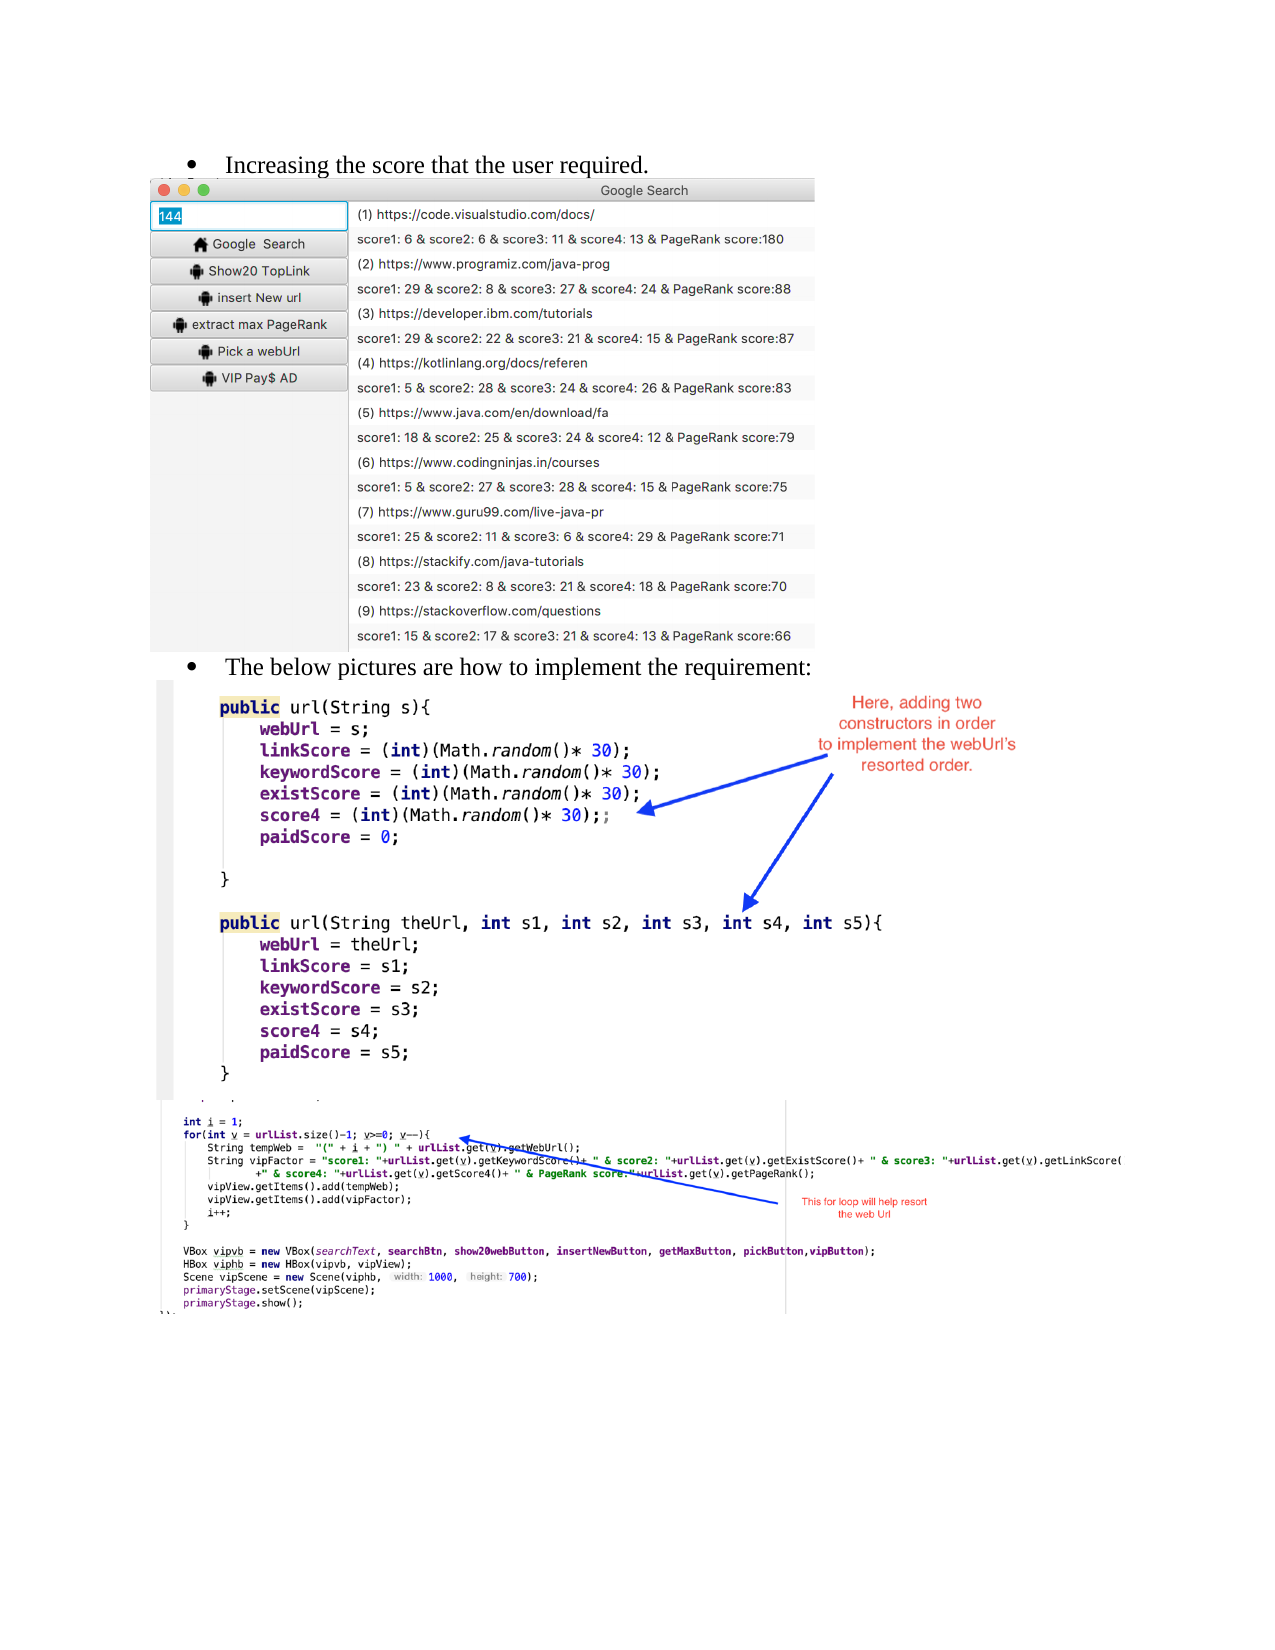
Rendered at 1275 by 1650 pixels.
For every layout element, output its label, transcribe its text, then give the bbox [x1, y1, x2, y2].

list The below pictures are how to implement the requirement: [187, 652, 1125, 681]
list Increasing the score that the user required. [187, 150, 1125, 179]
picture [152, 203, 346, 229]
picture [150, 680, 1125, 1314]
picture [150, 178, 815, 652]
